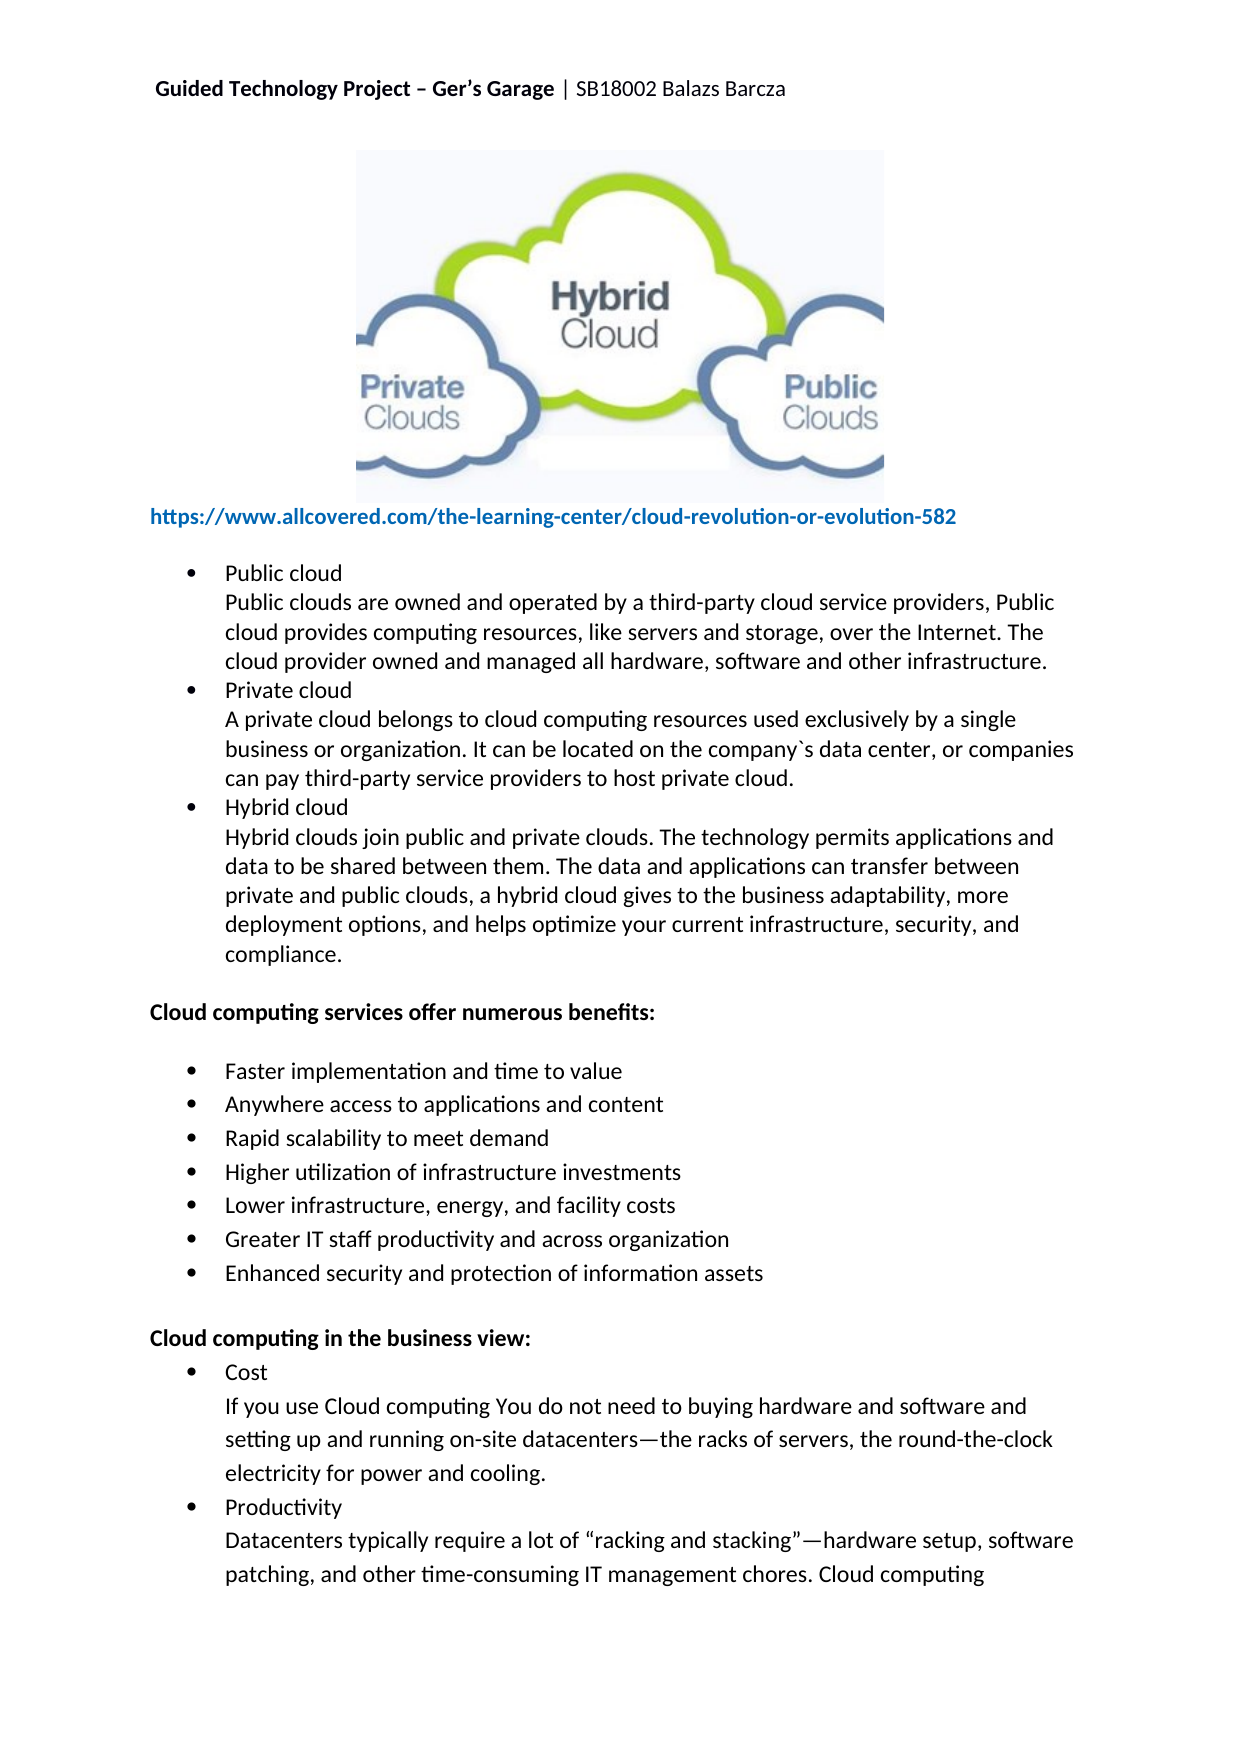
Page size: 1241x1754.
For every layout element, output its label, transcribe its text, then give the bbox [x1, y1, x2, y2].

list Greater IT staff productivity and across organization [187, 1224, 1090, 1253]
list Faster implementation and time to value [187, 1056, 1090, 1085]
list Hybrid cloud Hybrid clouds join public and private clouds. The technology permits applications and data to be shared between them. The data and applications can transfer between private and public clouds, a hybrid cloud gives to the business adaptability, more deployment options, and helps optimize your current infrastructure, security, and compliance. [187, 792, 1090, 968]
list Rapid scalability to meet demand [187, 1123, 1090, 1152]
list Private cloud A private cloud belongs to cloud computing resources used exclusively by a single business or organization. It can be located on the company`s data center, or companies can pay third-party service providers to host private cloud. [187, 675, 1090, 792]
list Cost If you use Cloud computing You do not need to buying hardware and software and setting up and running on-site datacenters—the racks of servers, the round-the-clock electricity for power and cooling. [187, 1357, 1090, 1487]
list Higher utilization of infrastructure investments [187, 1157, 1090, 1186]
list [187, 1492, 1090, 1588]
picture [356, 150, 885, 503]
list Public cloud Public clouds are owned and operated by a third-party cloud service providers, Public cloud provides computing resources, like servers and storage, over the Internet. The cloud provider owned and managed all hardware, software and other infrastructure. [187, 558, 1090, 675]
text Cloud computing in the business view: [150, 1323, 1090, 1353]
text Cloud computing services offer numerous benefits: [150, 997, 1090, 1027]
list Enhanced security and protection of information assets [187, 1258, 1090, 1287]
list Anywhere access to applications and content [187, 1089, 1090, 1119]
list Lower infrastructure, energy, and facility costs [187, 1190, 1090, 1220]
